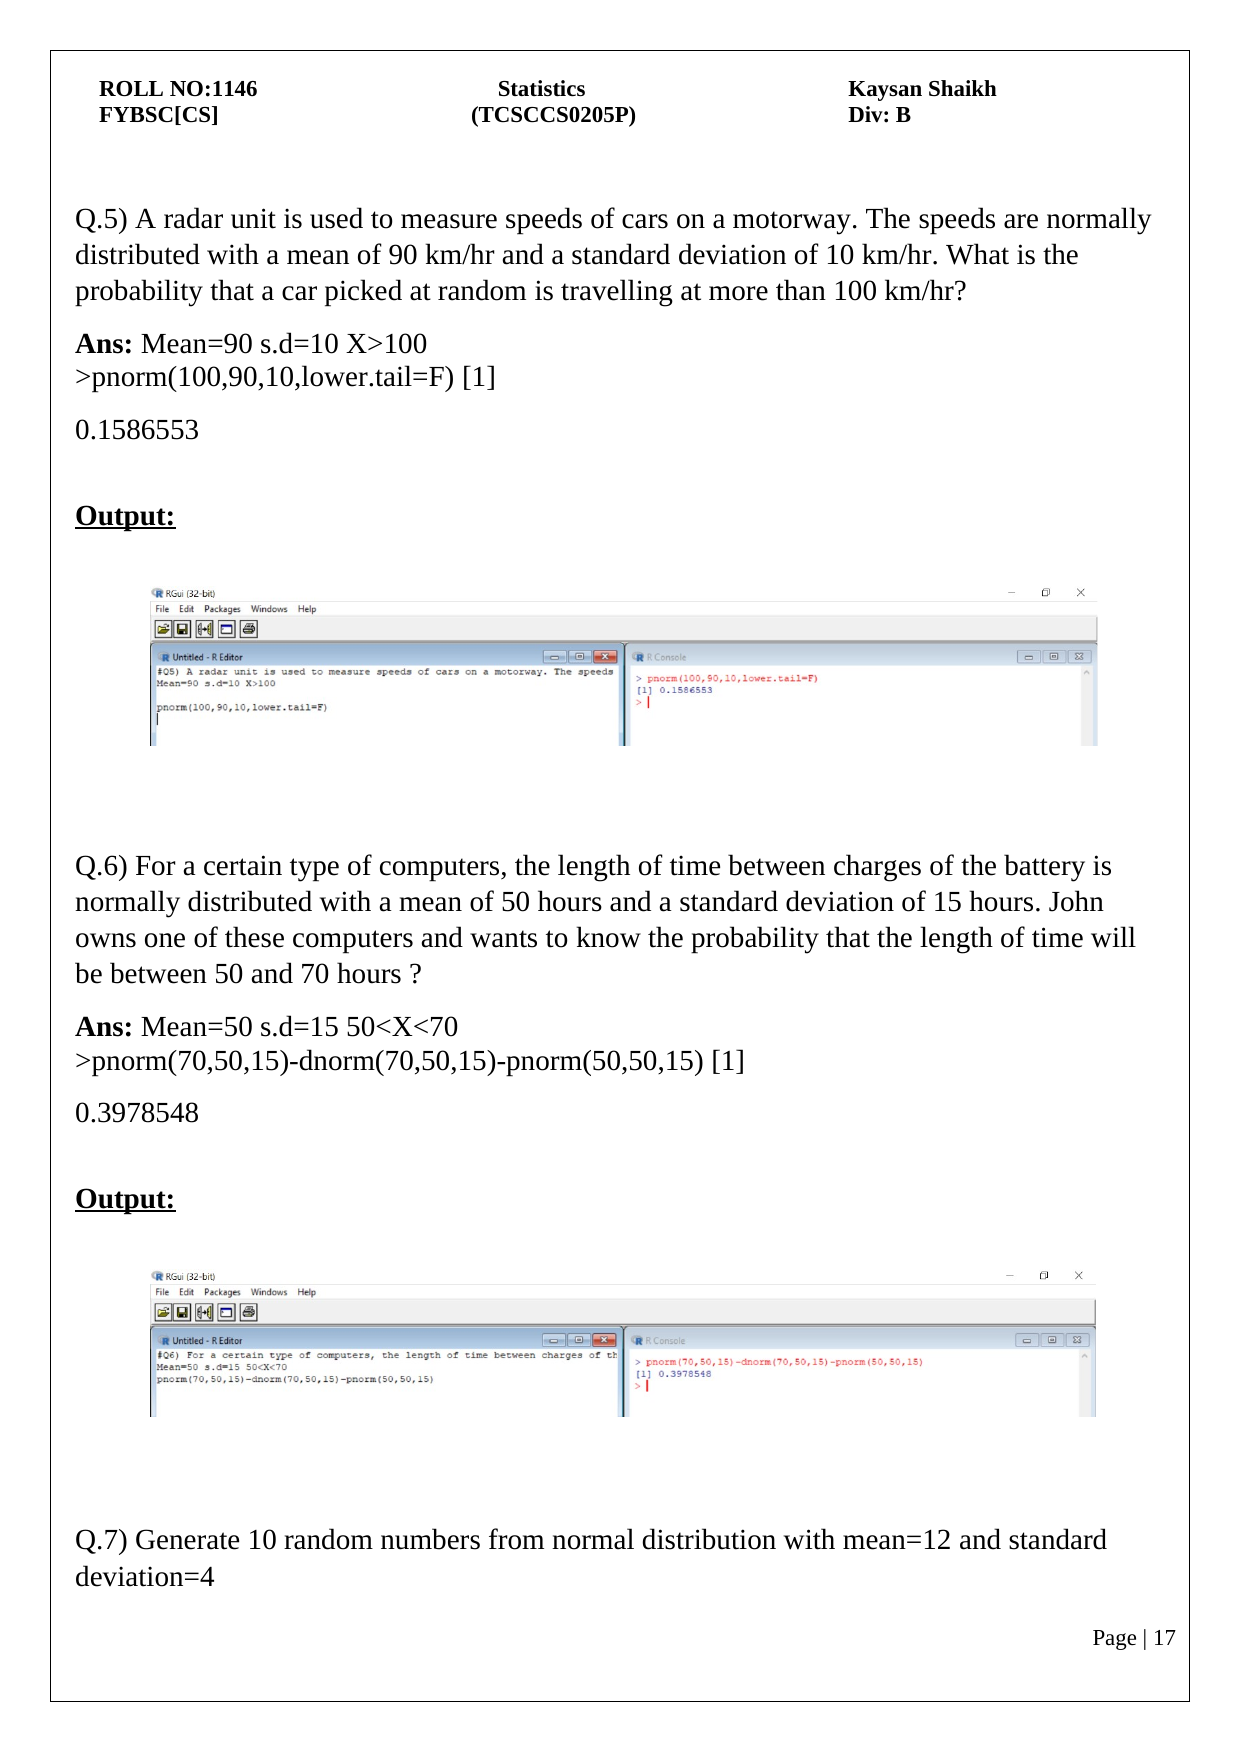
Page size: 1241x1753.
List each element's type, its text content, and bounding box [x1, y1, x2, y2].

text Q.6) For a certain type of computers, the length of time between charges of the battery is normally distributed with a mean of 50 hours and a standard deviation of 15 hours. John owns one of these computers and wants to know the probability that the length of time will be between 50 and 70 hours ? [75, 848, 1157, 990]
text >pnorm(100,90,10,lower.tail=F) [1] 0.1586553 [75, 359, 605, 446]
text Q.7) Generate 10 random numbers from normal distribution with mean=12 and standard deviation=4 [75, 1522, 1160, 1592]
picture [150, 586, 1098, 746]
subtitle Output: [75, 499, 1176, 532]
text Q.5) A radar unit is used to measure speeds of cars on a motorway. The speeds are normally distributed with a mean of 90 km/hr and a standard deviation of 10 km/hr. What is the probability that a car picked at random is travelling at more than 100 km/hr? [75, 201, 1153, 307]
picture [150, 1269, 1096, 1417]
text Ans: Mean=50 s.d=15 50<X<70 [75, 1009, 1176, 1043]
text Ans: Mean=90 s.d=10 X>100 [75, 326, 1176, 359]
subtitle Output: [75, 1182, 1176, 1215]
text >pnorm(70,50,15)-dnorm(70,50,15)-pnorm(50,50,15) [1] 0.3978548 [75, 1043, 854, 1129]
